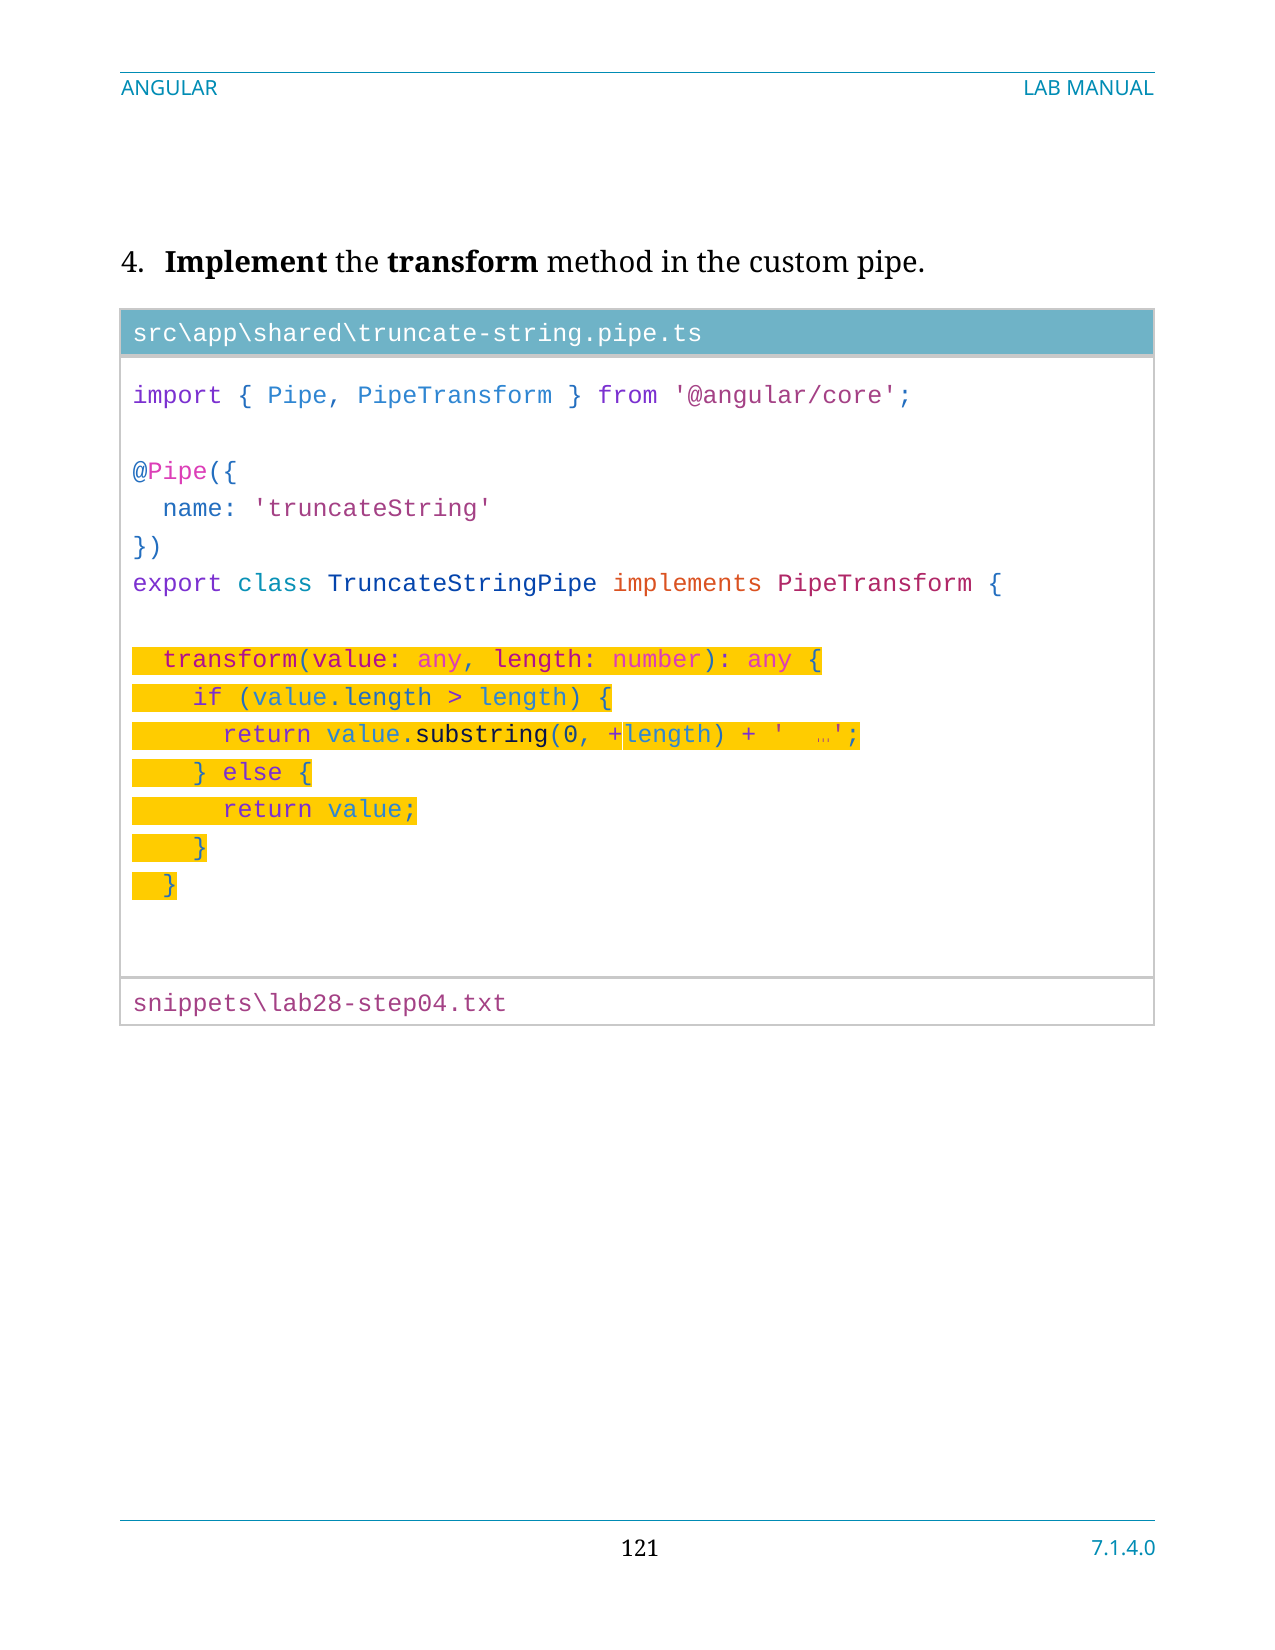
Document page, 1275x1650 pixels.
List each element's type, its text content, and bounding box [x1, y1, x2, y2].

table_header src\app\shared\truncate-string.pipe.ts [121, 310, 1153, 354]
table_cell import { Pipe, PipeTransform } from '@angular/core'; @Pipe({ name: 'truncateString' }) export class TruncateStringPipe implements PipeTransform { transform(value: any, length: number): any { if (value.length > length) { return value.substring(0, +length) + ' ...'; } else { return value; } } [121, 358, 1153, 976]
list Implement the transform method in the custom pipe. [121, 241, 1198, 281]
table_cell snippets\lab28-step04.txt [121, 979, 1153, 1024]
